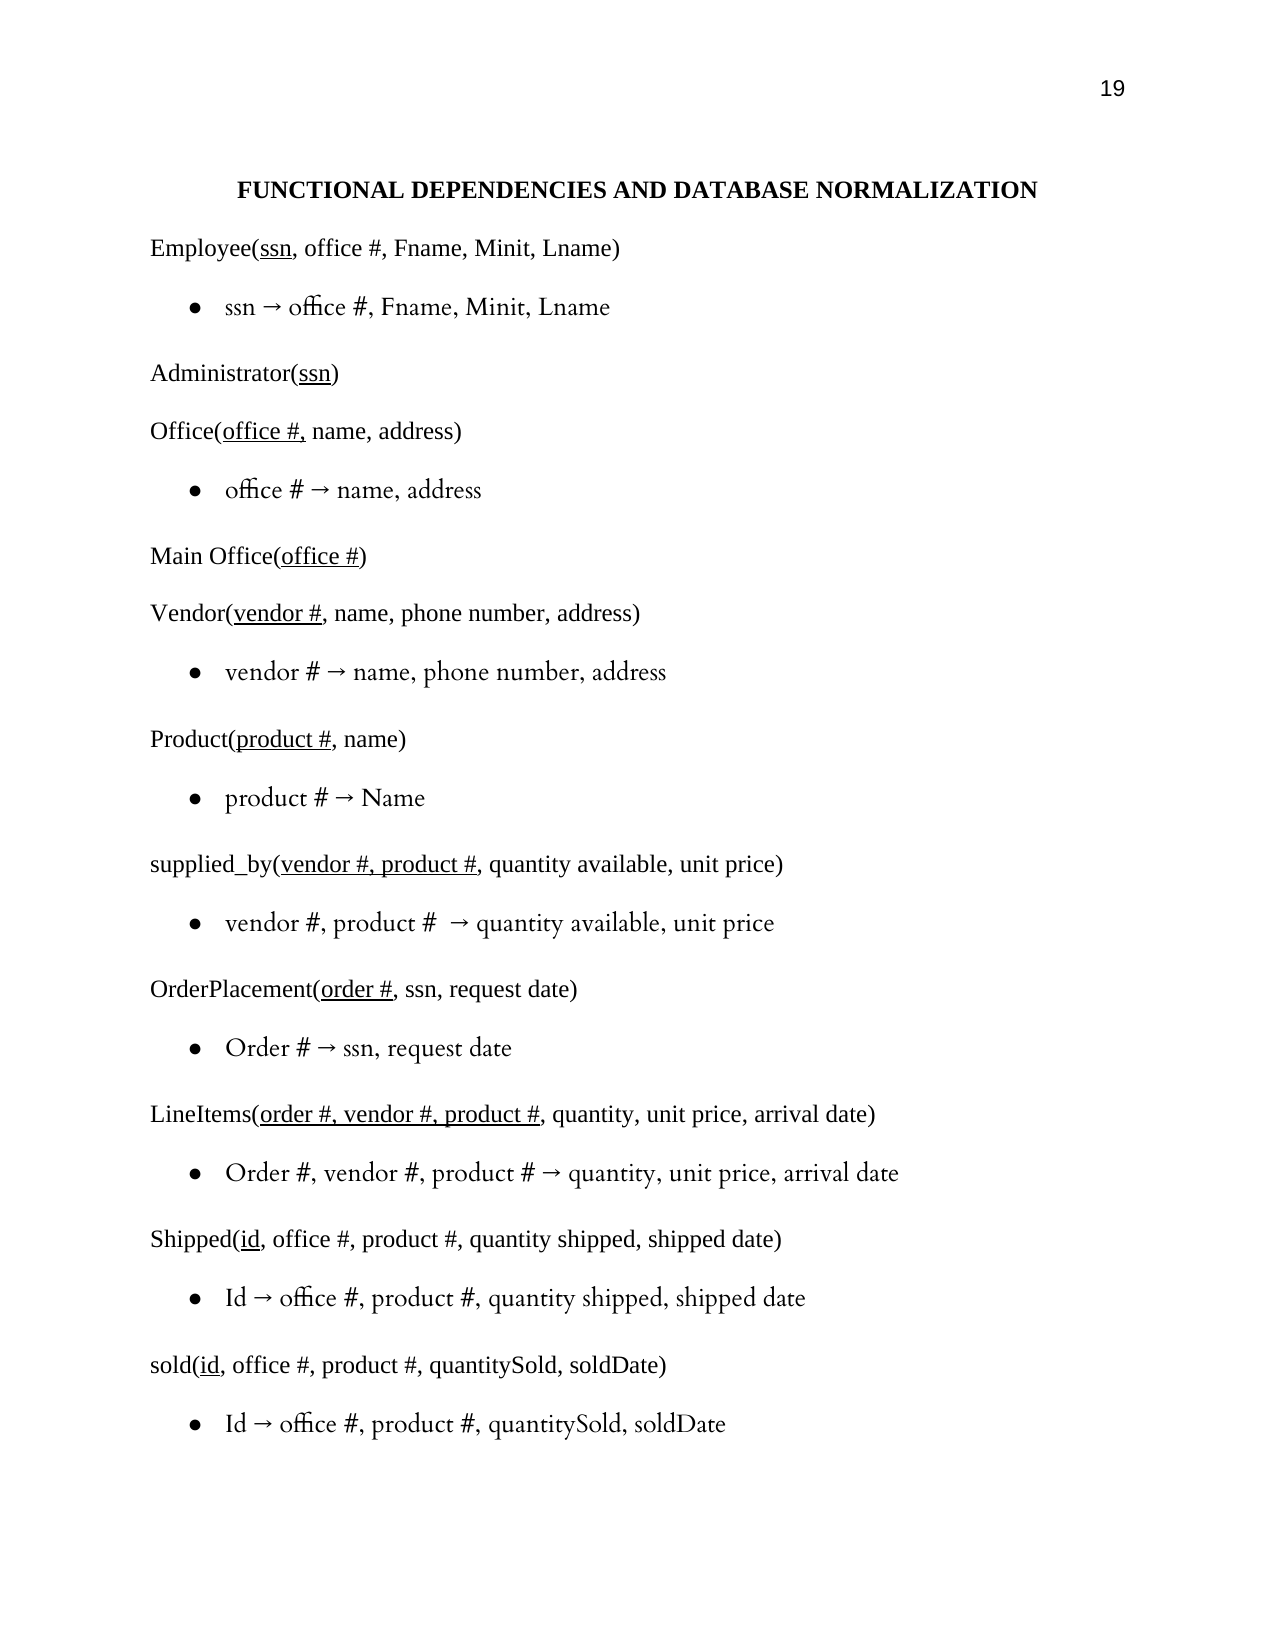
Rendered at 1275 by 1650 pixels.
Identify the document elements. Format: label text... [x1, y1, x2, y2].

text supplied_by(vendor #, product #, quantity available, unit price) [150, 849, 1125, 878]
list vendor # → name, phone number, address [187, 656, 1125, 690]
text Product(product #, name) [150, 724, 1125, 752]
text Administrator(ssn) [150, 358, 1125, 387]
list vendor #, product # → quantity available, unit price [187, 906, 1125, 940]
text Vendor(vendor #, name, phone number, address) [150, 598, 1125, 627]
text Employee(ssn, office #, Fname, Minit, Lname) [150, 233, 1125, 262]
list Id → office #, product #, quantitySold, soldDate [187, 1407, 1125, 1441]
text OrderPlacement(order #, ssn, request date) [150, 974, 1125, 1003]
list Order #, vendor #, product # → quantity, unit price, arrival date [187, 1157, 1125, 1191]
list Id → office #, product #, quantity shipped, shipped date [187, 1282, 1125, 1316]
list ssn → office #, Fname, Minit, Lname [187, 291, 1125, 324]
text Main Office(office #) [150, 541, 1125, 570]
list product # → Name [187, 781, 1125, 815]
list office # → name, address [187, 473, 1125, 507]
text FUNCTIONAL DEPENDENCIES AND DATABASE NORMALIZATION [150, 175, 1125, 204]
list Order # → ssn, request date [187, 1032, 1125, 1065]
text LineItems(order #, vendor #, product #, quantity, unit price, arrival date) [150, 1099, 1125, 1128]
text Shipped(id, office #, product #, quantity shipped, shipped date) [150, 1224, 1125, 1253]
text sold(id, office #, product #, quantitySold, soldDate) [150, 1350, 1125, 1378]
text Office(office #, name, address) [150, 416, 1125, 444]
